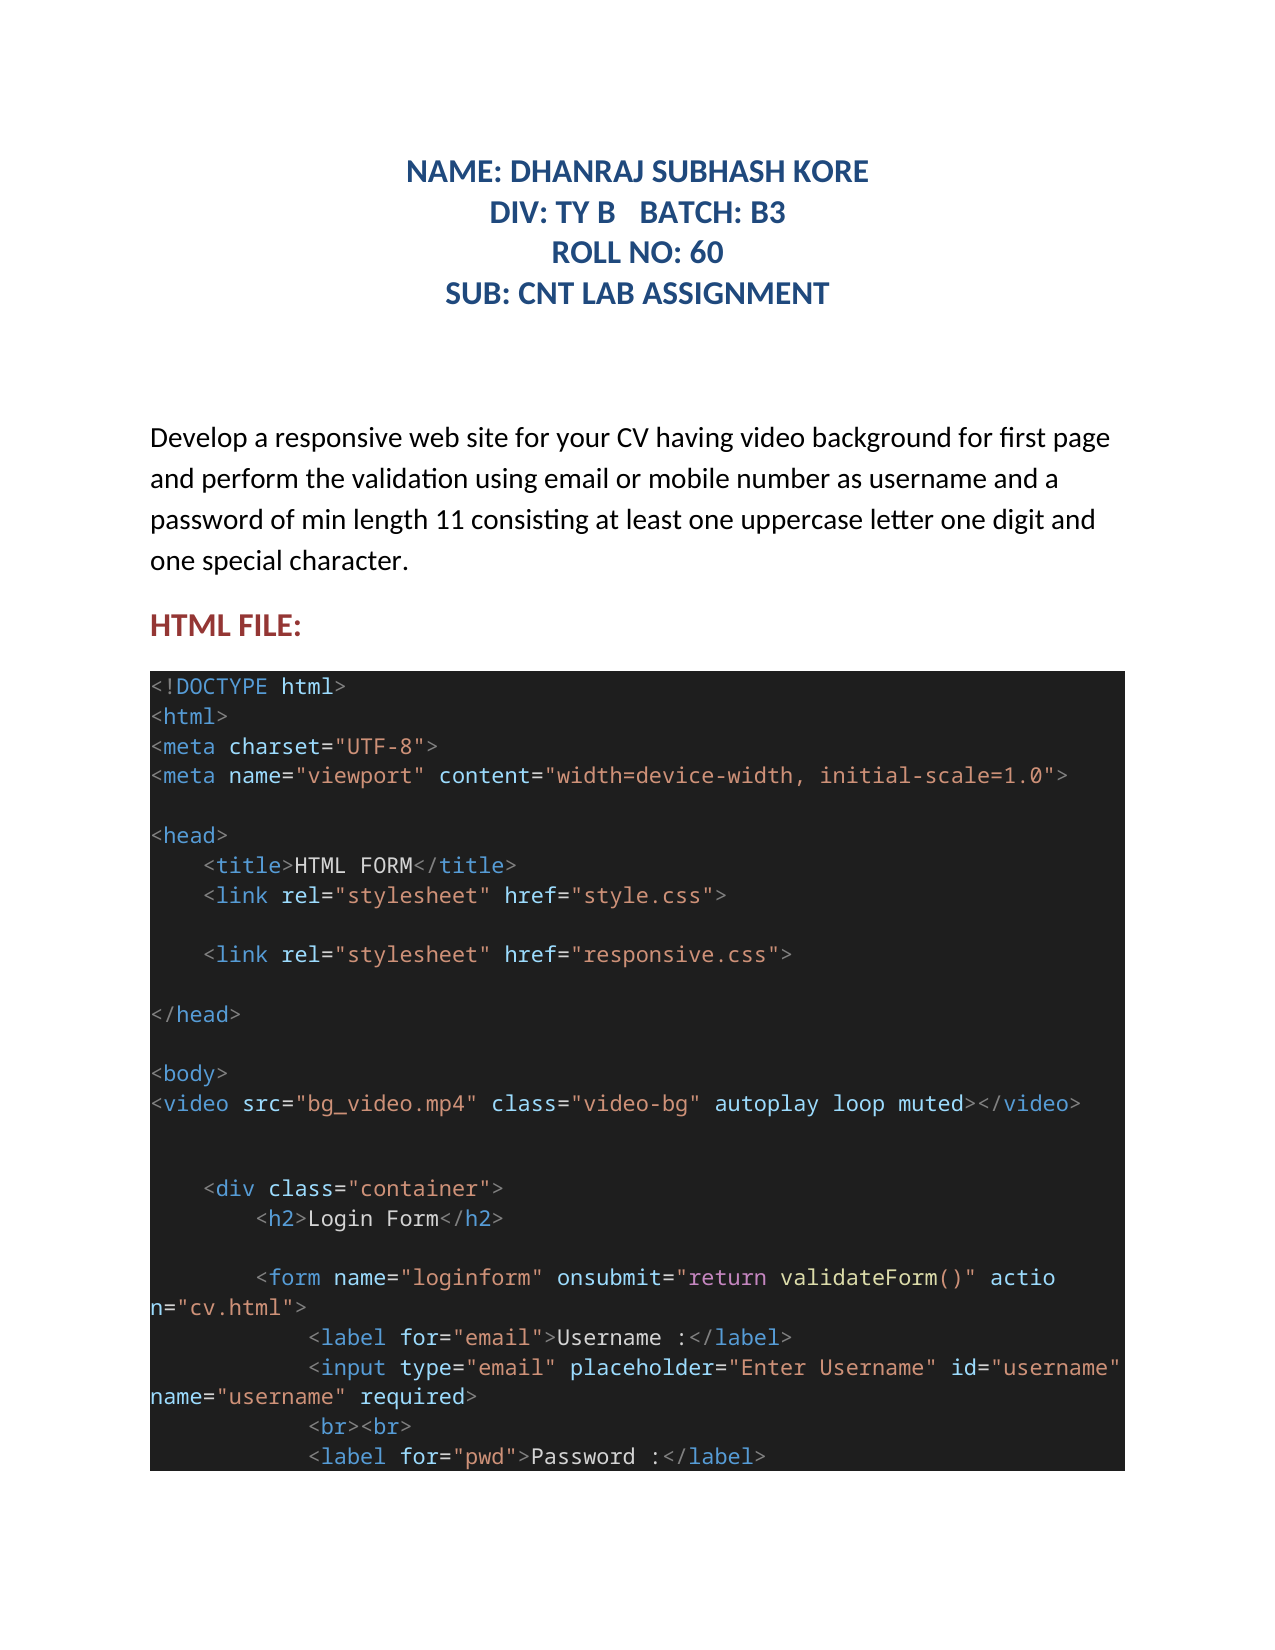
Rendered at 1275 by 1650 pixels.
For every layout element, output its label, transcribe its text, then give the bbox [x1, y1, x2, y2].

text <label for="pwd">Password :</label> [150, 1441, 1125, 1471]
text <video src="bg_video.mp4" class="video-bg" autoplay loop muted></video> [150, 1088, 1125, 1118]
text <head> [150, 820, 1125, 850]
text <body> [150, 1058, 1125, 1088]
text <form name="loginform" onsubmit="return validateForm()" action="cv.html"> [150, 1262, 1125, 1322]
text </head> [150, 999, 1125, 1029]
text HTML FILE: [150, 603, 1125, 644]
text <link rel="stylesheet" href="responsive.css"> [150, 939, 1125, 969]
text <link rel="stylesheet" href="style.css"> [150, 880, 1125, 909]
text <html> [150, 701, 1125, 731]
text <title>HTML FORM</title> [150, 850, 1125, 880]
text <input type="email" placeholder="Enter Username" id="username" name="username" required> [150, 1352, 1125, 1411]
text DIV: TY B BATCH: B3 [150, 191, 1125, 231]
text NAME: DHANRAJ SUBHASH KORE [150, 150, 1125, 191]
text <meta charset="UTF-8"> [150, 731, 1125, 761]
text ROLL NO: 60 [150, 231, 1125, 272]
text <div class="container"> [150, 1173, 1125, 1203]
text SUB: CNT LAB ASSIGNMENT [150, 272, 1125, 313]
text <h2>Login Form</h2> [150, 1203, 1125, 1232]
text <br><br> [150, 1411, 1125, 1441]
text <label for="email">Username :</label> [150, 1322, 1125, 1352]
text Develop a responsive web site for your CV having video background for first page and perform the validation using email or mobile number as username and a password of min length 11 consisting at least one uppercase letter one digit and one special character. [150, 419, 1125, 577]
text <!DOCTYPE html> [150, 671, 1125, 701]
text <meta name="viewport" content="width=device-width, initial-scale=1.0"> [150, 761, 1125, 790]
